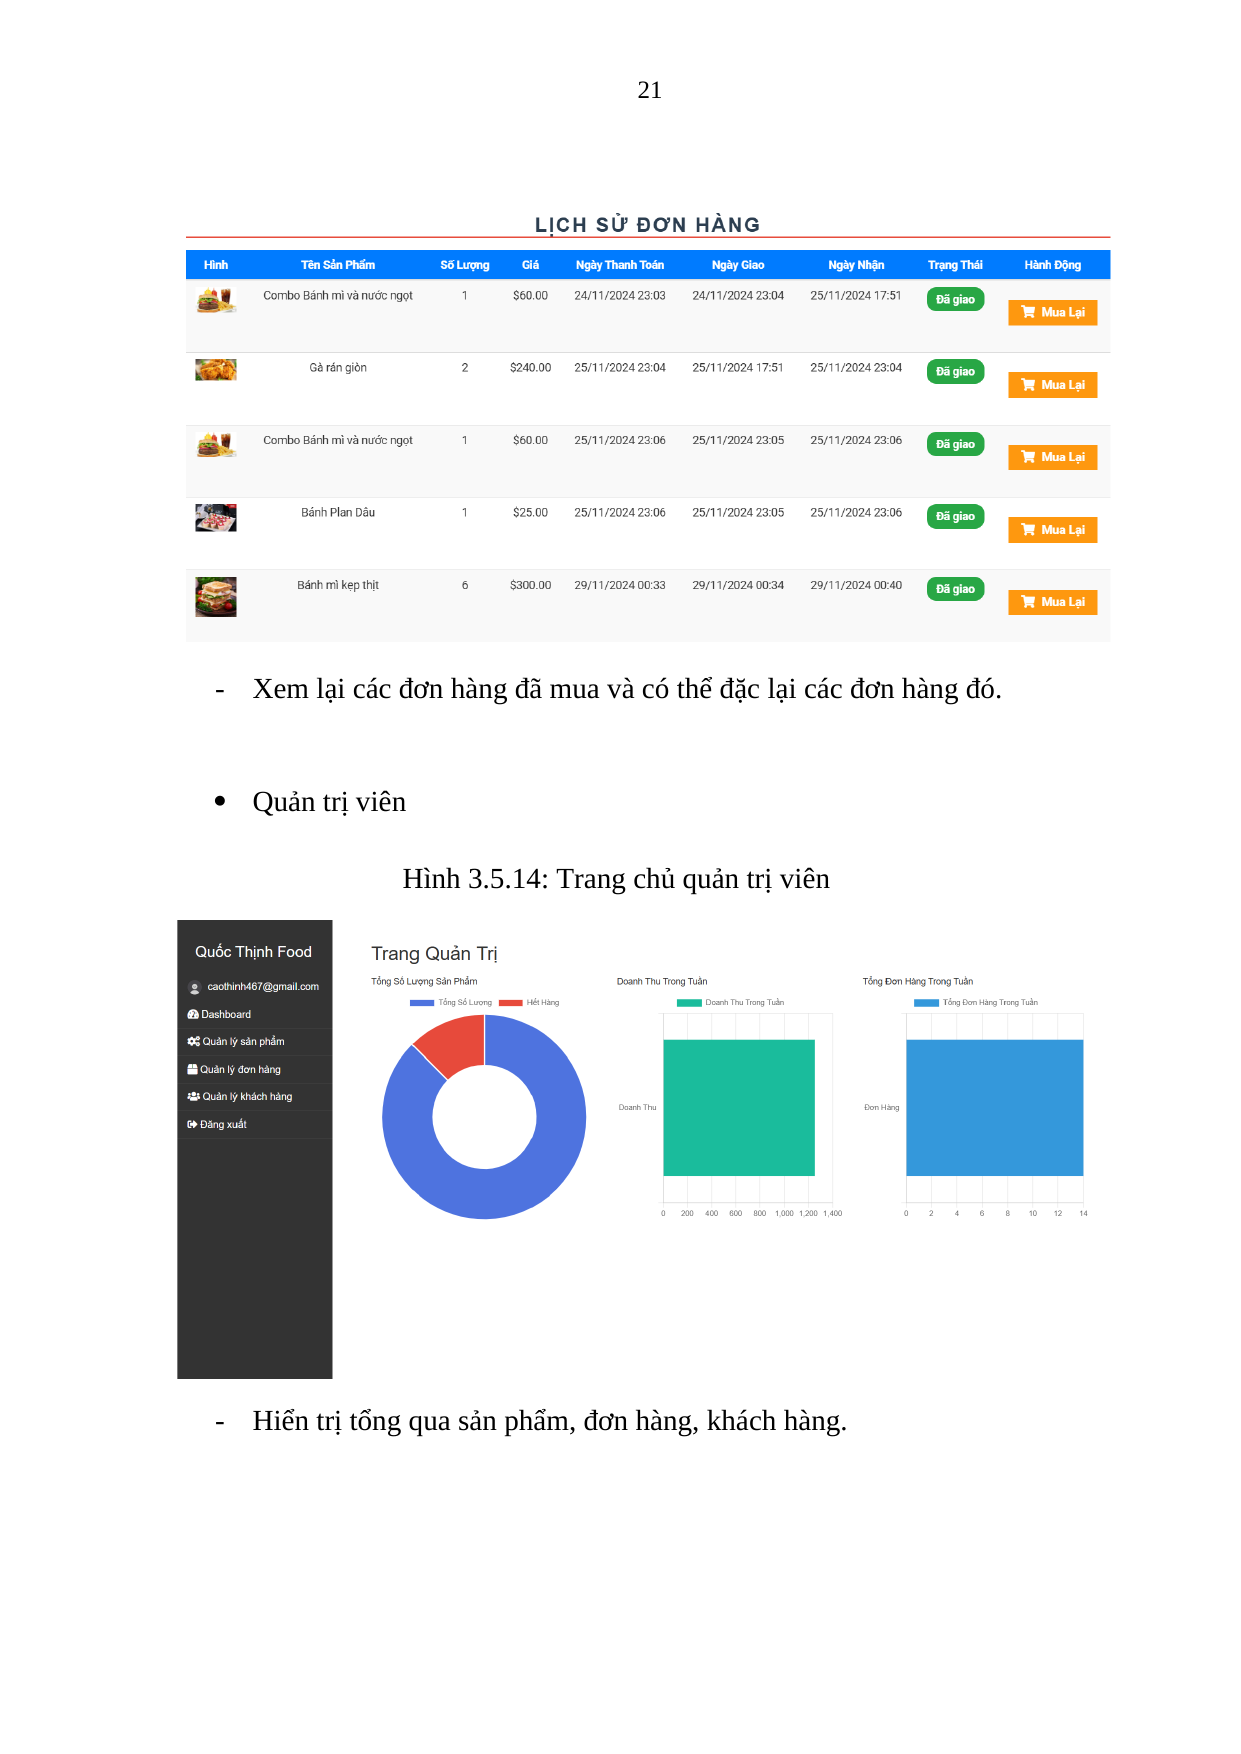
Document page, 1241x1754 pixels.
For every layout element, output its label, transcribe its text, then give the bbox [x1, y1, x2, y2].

picture [177, 177, 1123, 646]
list Hình 3.5.14: Trang chủ quản trị viên [327, 861, 1122, 895]
list Quản trị viên [215, 784, 1122, 818]
picture [177, 920, 1123, 1379]
list Xem lại các đơn hàng đã mua và có thể đặc lại các đơn hàng đó. [215, 671, 1122, 704]
list Hiển trị tổng qua sản phẩm, đơn hàng, khách hàng. [215, 1403, 1122, 1437]
